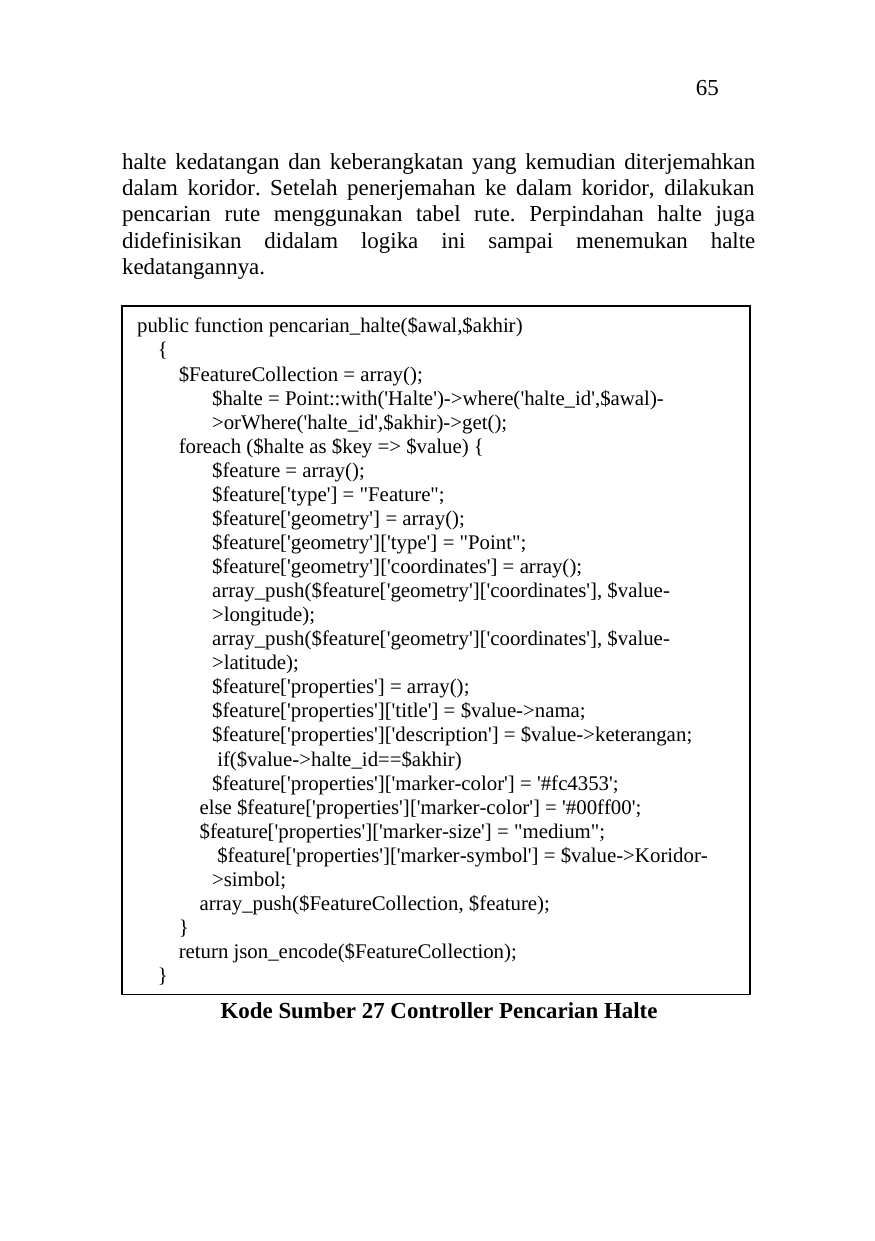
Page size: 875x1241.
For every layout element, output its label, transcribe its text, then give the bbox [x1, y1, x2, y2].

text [122, 148, 756, 279]
text Kode Sumber 27 Controller Pencarian Halte [122, 997, 756, 1023]
